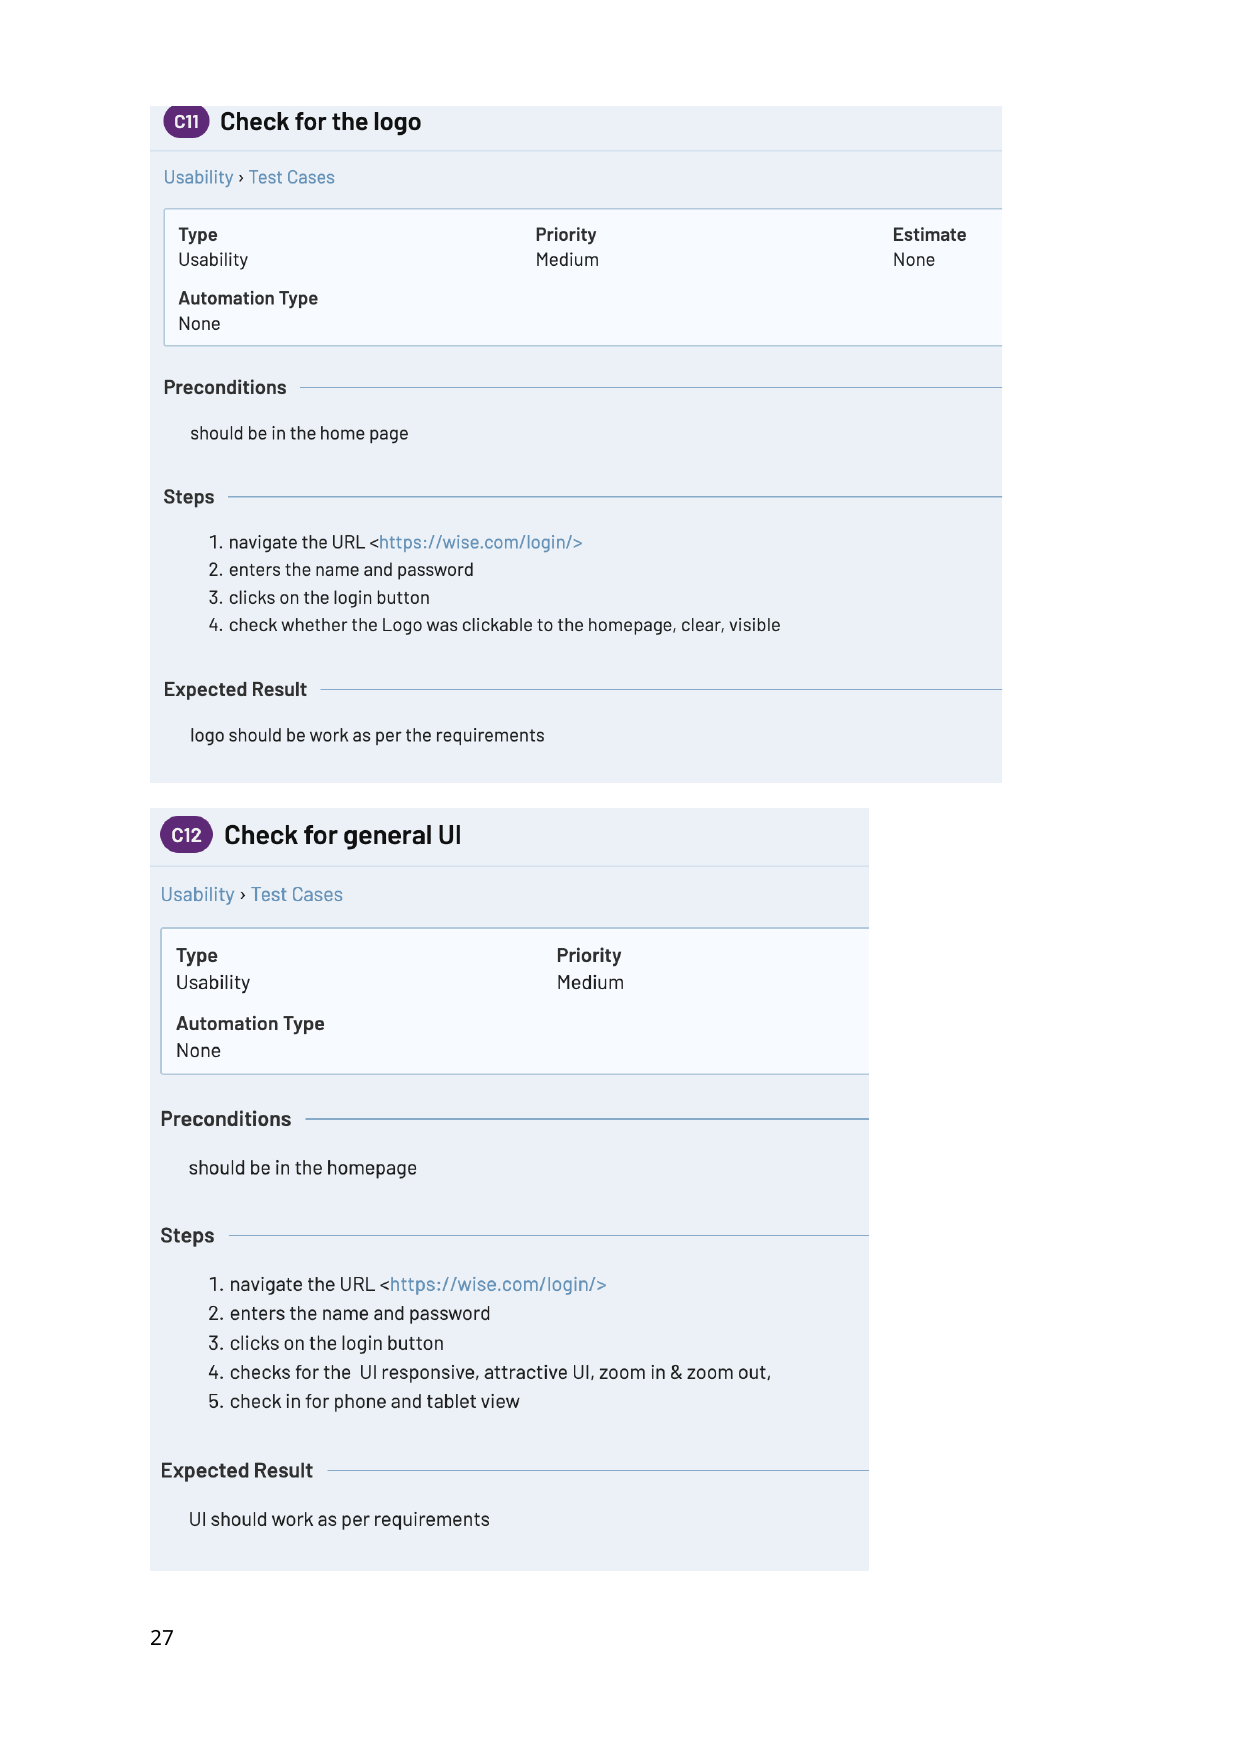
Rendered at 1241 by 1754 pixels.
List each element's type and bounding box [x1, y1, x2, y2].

picture [150, 106, 1003, 783]
picture [150, 808, 869, 1571]
